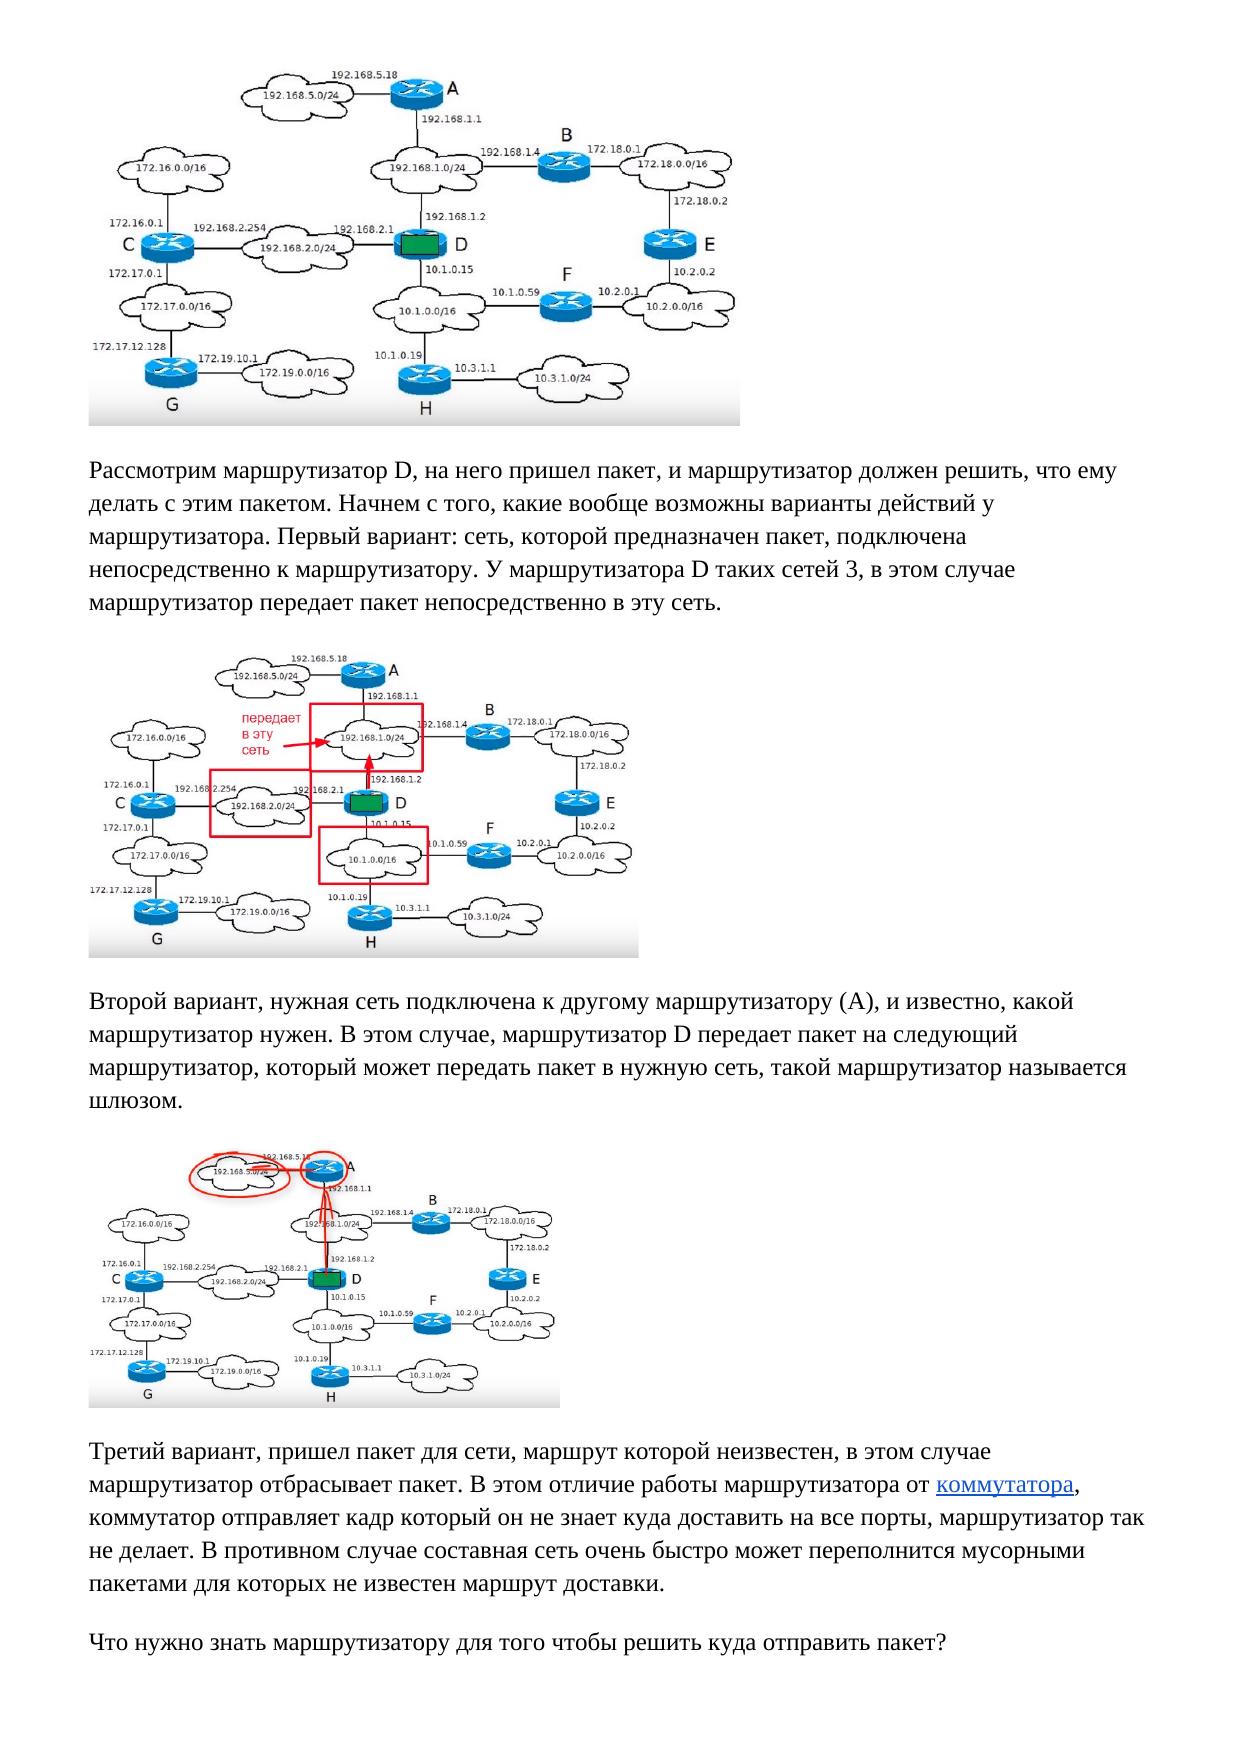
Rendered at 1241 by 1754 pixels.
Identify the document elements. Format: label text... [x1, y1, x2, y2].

picture [88, 645, 639, 958]
picture [88, 1143, 560, 1408]
text Что нужно знать маршрутизатору для того чтобы решить куда отправить пакет? [88, 1627, 1152, 1655]
picture [88, 58, 741, 426]
text Третий вариант, пришел пакет для сети, маршрут которой неизвестен, в этом случае маршрутизатор отбрасывает пакет. В этом отличие работы маршрутизатора от коммутатора, коммутатор отправляет кадр который он не знает куда доставить на все порты, маршрутизатор так не делает. В противном случае составная сеть очень быстро может переполнится мусорными пакетами для которых не известен маршрут доставки. [88, 1436, 1152, 1597]
text Второй вариант, нужная сеть подключена к другому маршрутизатору (А), и известно, какой маршрутизатор нужен. В этом случае, маршрутизатор D передает пакет на следующий маршрутизатор, который может передать пакет в нужную сеть, такой маршрутизатор называется шлюзом. [88, 986, 1152, 1114]
text Рассмотрим маршрутизатор D, на него пришел пакет, и маршрутизатор должен решить, что ему делать с этим пакетом. Начнем с того, какие вообще возможны варианты действий у маршрутизатора. Первый вариант: сеть, которой предназначен пакет, подключена непосредственно к маршрутизатору. У маршрутизатора D таких сетей 3, в этом случае маршрутизатор передает пакет непосредственно в эту сеть. [88, 455, 1152, 616]
